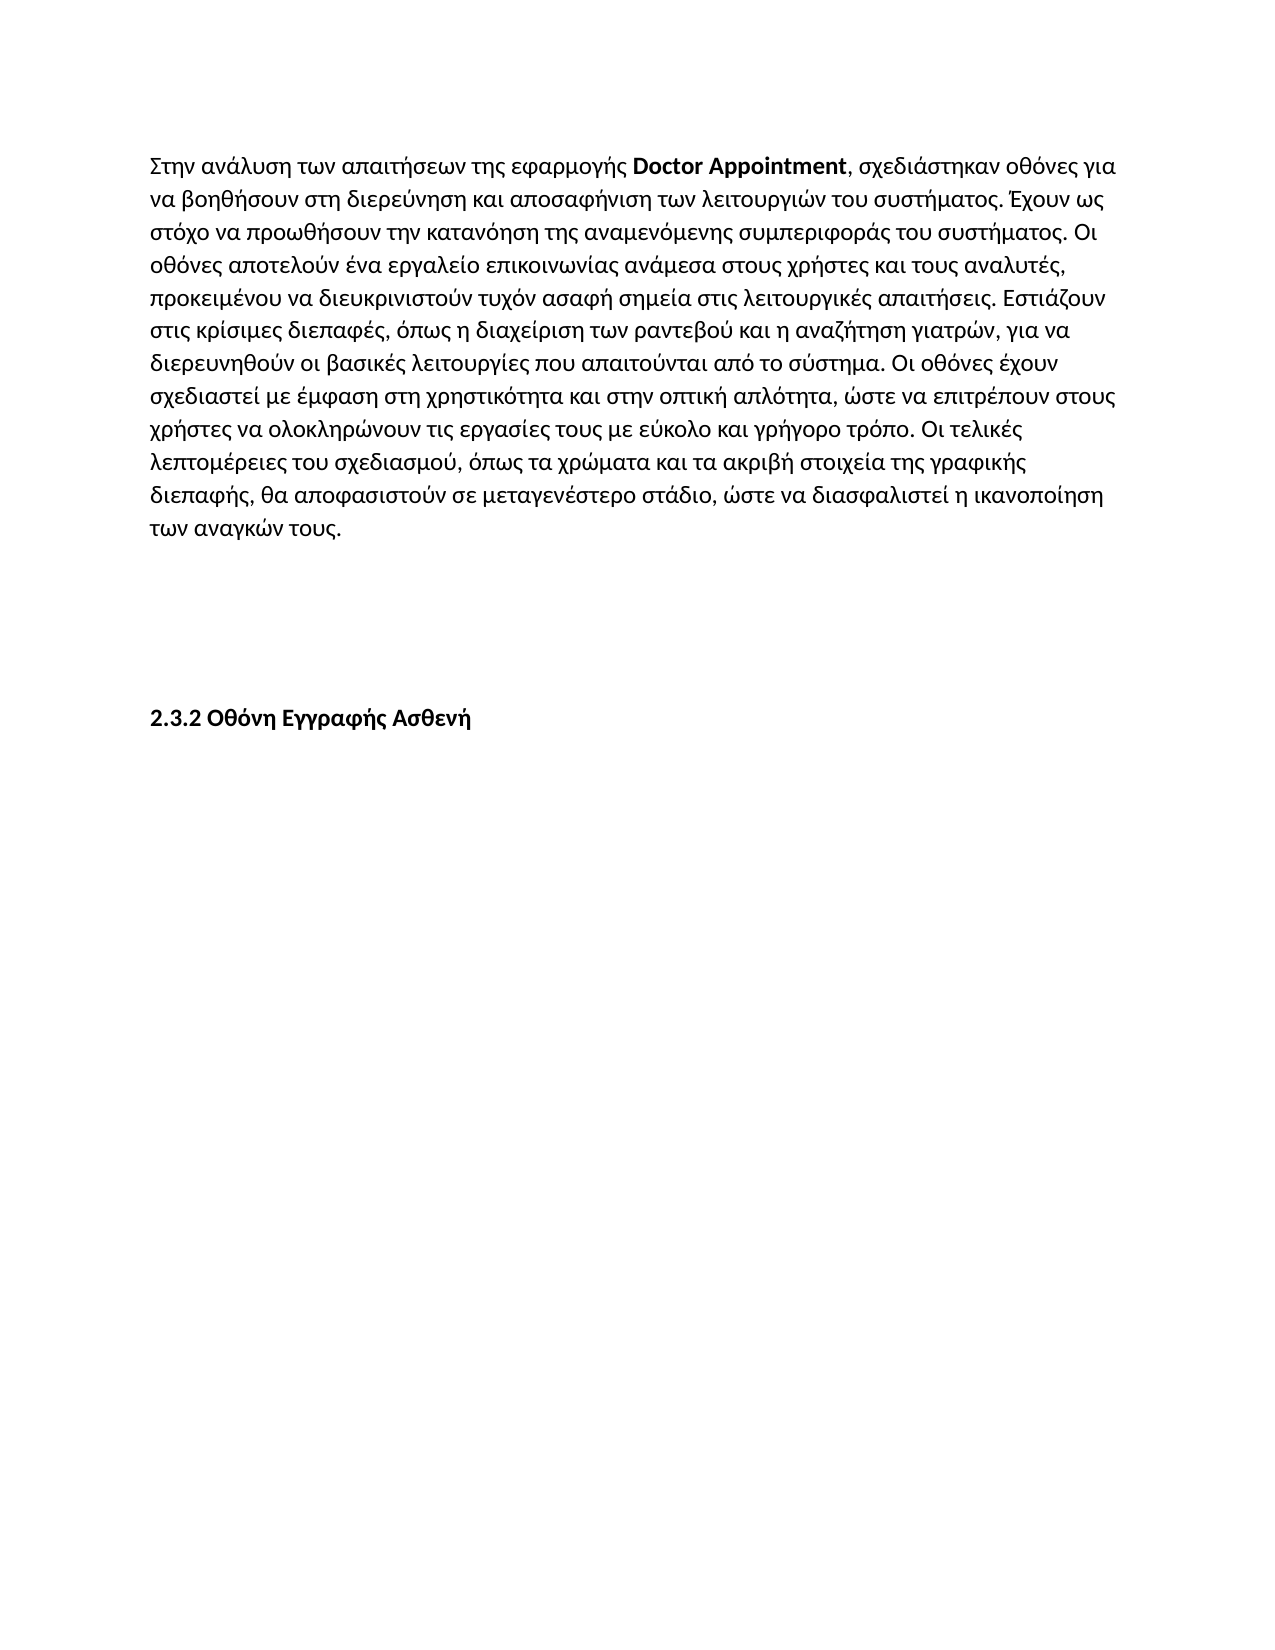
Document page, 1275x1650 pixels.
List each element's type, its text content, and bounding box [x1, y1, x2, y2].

subtitle 2.3.2 Οθόνη Εγγραφής Ασθενή [150, 702, 1125, 733]
text Στην ανάλυση των απαιτήσεων της εφαρμογής Doctor Appointment, σχεδιάστηκαν οθόνες για να βοηθήσουν στη διερεύνηση και αποσαφήνιση των λειτουργιών του συστήματος. Έχουν ως στόχο να προωθήσουν την κατανόηση της αναμενόμενης συμπεριφοράς του συστήματος. Οι οθόνες αποτελούν ένα εργαλείο επικοινωνίας ανάμεσα στους χρήστες και τους αναλυτές, προκειμένου να διευκρινιστούν τυχόν ασαφή σημεία στις λειτουργικές απαιτήσεις. Εστιάζουν στις κρίσιμες διεπαφές, όπως η διαχείριση των ραντεβού και η αναζήτηση γιατρών, για να διερευνηθούν οι βασικές λειτουργίες που απαιτούνται από το σύστημα. Οι οθόνες έχουν σχεδιαστεί με έμφαση στη χρηστικότητα και στην οπτική απλότητα, ώστε να επιτρέπουν στους χρήστες να ολοκληρώνουν τις εργασίες τους με εύκολο και γρήγορο τρόπο. Οι τελικές λεπτομέρειες του σχεδιασμού, όπως τα χρώματα και τα ακριβή στοιχεία της γραφικής διεπαφής, θα αποφασιστούν σε μεταγενέστερο στάδιο, ώστε να διασφαλιστεί η ικανοποίηση των αναγκών τους. [150, 150, 1125, 543]
